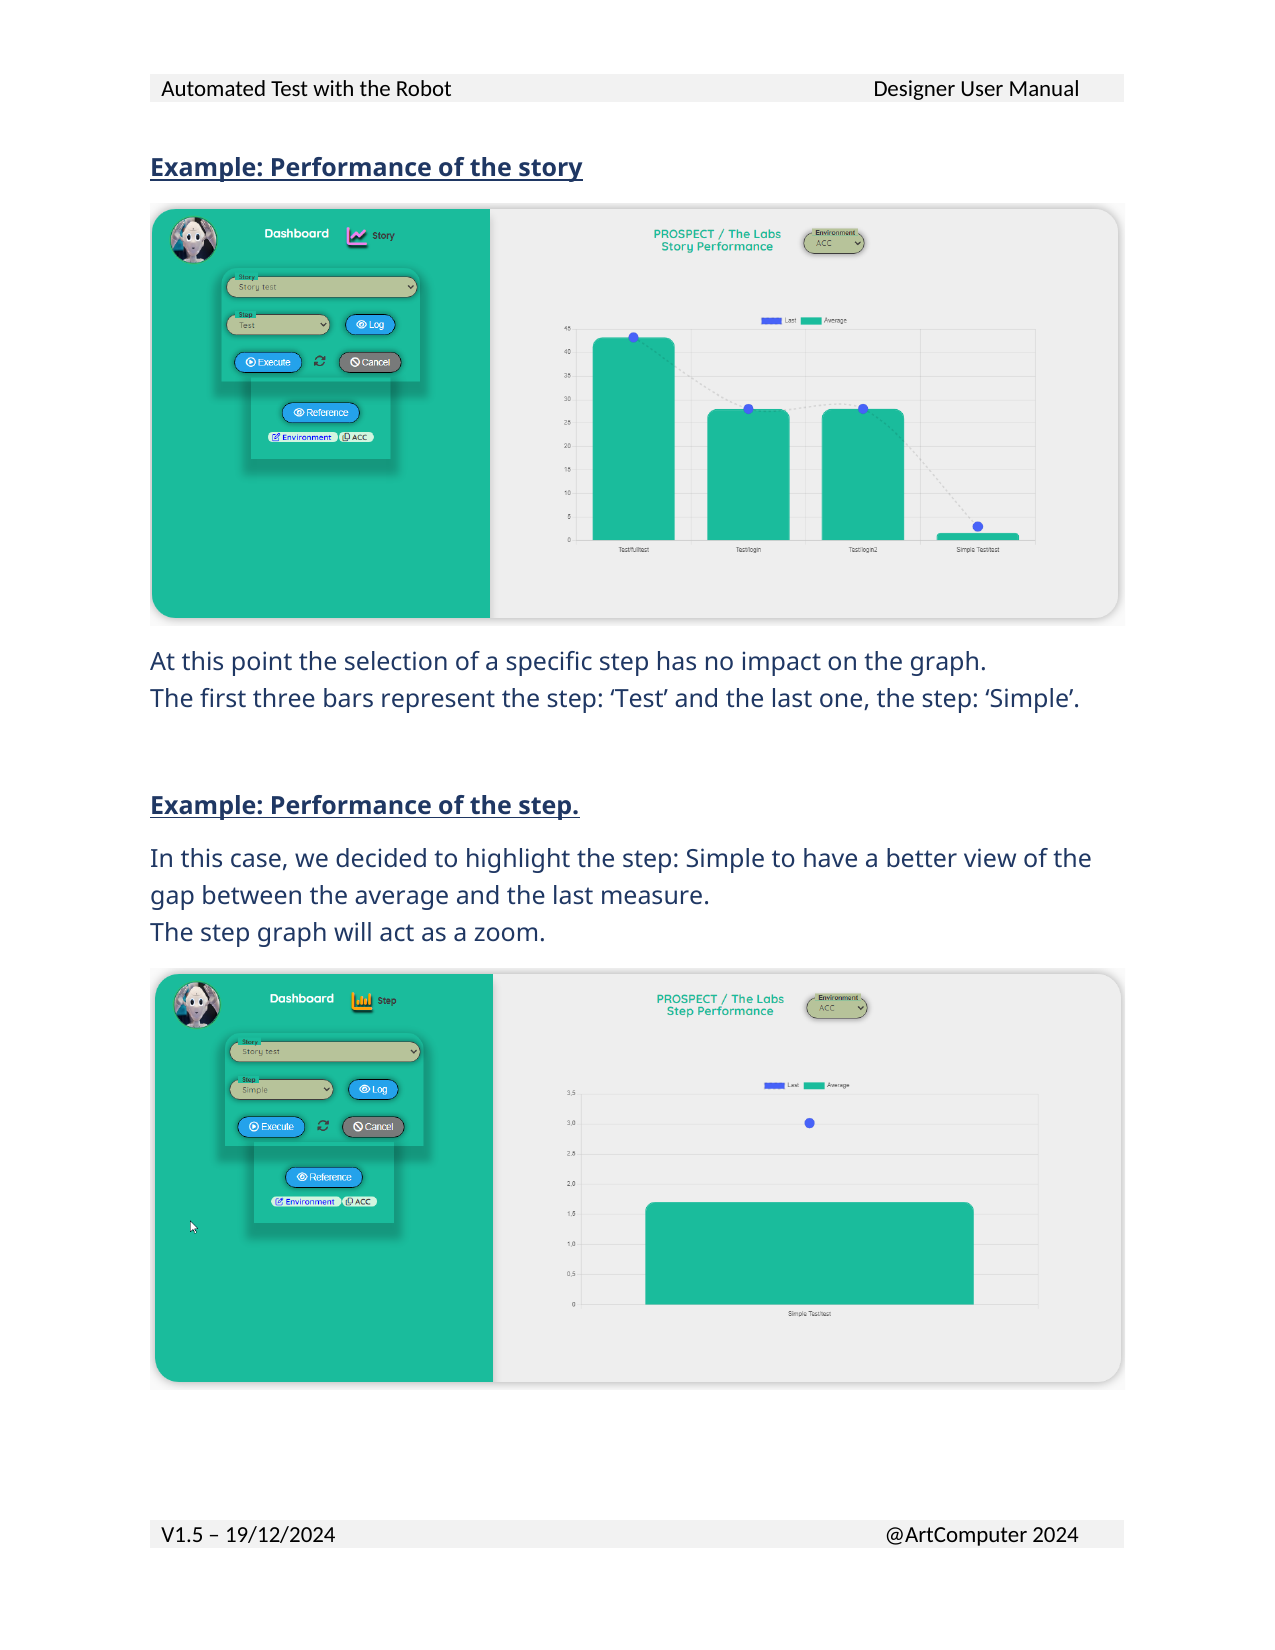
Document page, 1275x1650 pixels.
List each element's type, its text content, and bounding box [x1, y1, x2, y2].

picture [150, 203, 1125, 626]
picture [150, 968, 1125, 1390]
text Example: Performance of the story [150, 150, 1125, 184]
text In this case, we decided to highlight the step: Simple to have a better view of the gap between the average and the last measure. The step graph will act as a zoom. [150, 841, 1125, 949]
text At this point the selection of a specific step has no impact on the graph. The first three bars represent the step: ‘Test’ and the last one, the step: ‘Simple’. [150, 644, 1125, 715]
text Example: Performance of the step. [150, 788, 1125, 822]
